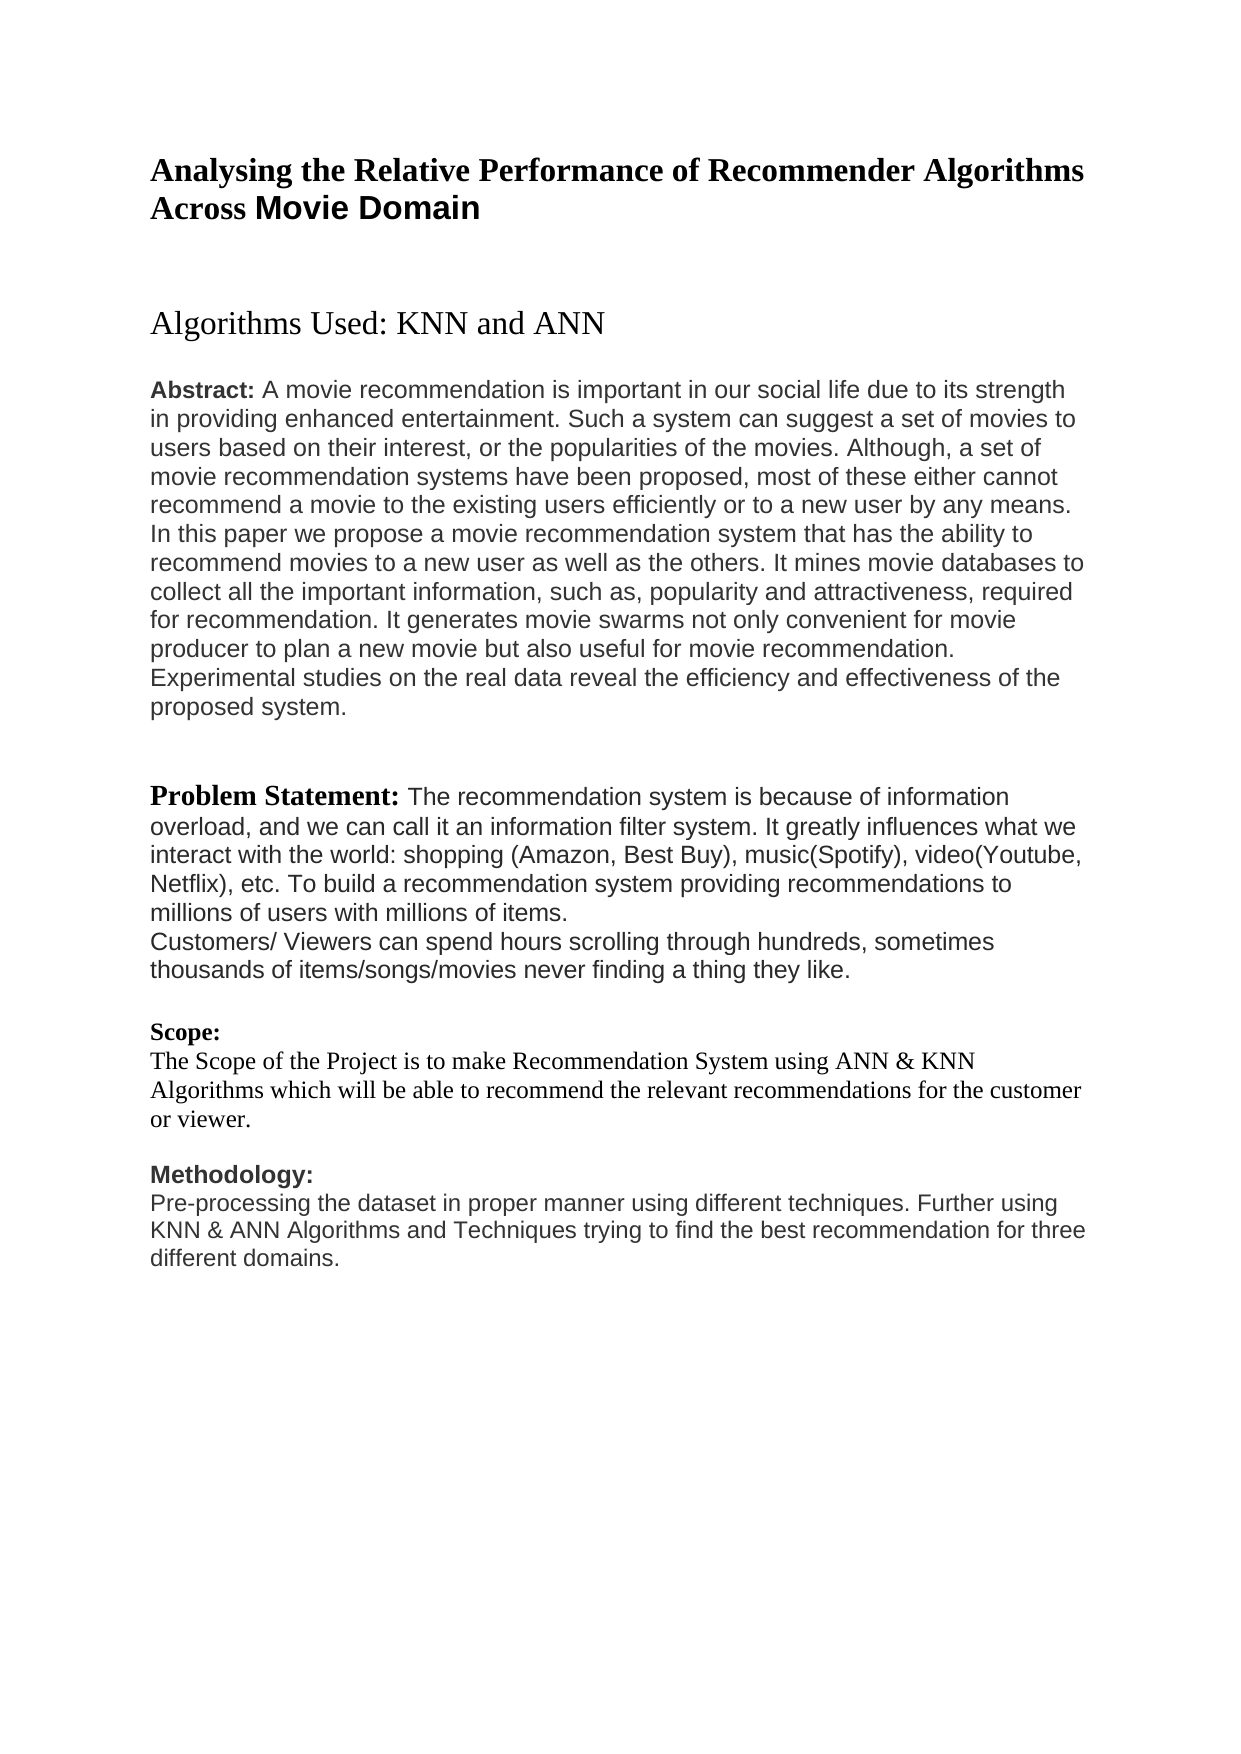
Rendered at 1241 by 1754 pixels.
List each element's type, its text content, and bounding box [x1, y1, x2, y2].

text Abstract: A movie recommendation is important in our social life due to its strength in providing enhanced entertainment. Such a system can suggest a set of movies to users based on their interest, or the popularities of the movies. Although, a set of movie recommendation systems have been proposed, most of these either cannot recommend a movie to the existing users efficiently or to a new user by any means. In this paper we propose a movie recommendation system that has the ability to recommend movies to a new user as well as the others. It mines movie databases to collect all the important information, such as, popularity and attractiveness, required for recommendation. It generates movie swarms not only convenient for movie producer to plan a new movie but also useful for movie recommendation. Experimental studies on the real data reveal the efficiency and effectiveness of the proposed system. [347, 375, 1090, 720]
text Pre-processing the dataset in proper manner using different techniques. Further using KNN & ANN Algorithms and Techniques trying to find the best recommendation for three different domains. [150, 1189, 1090, 1272]
text Algorithms Used: KNN and ANN [150, 303, 1090, 342]
text The Scope of the Project is to make Recommendation System using ANN & KNN Algorithms which will be able to recommend the relevant recommendations for the customer or viewer. [150, 1046, 1090, 1132]
text Customers/ Viewers can spend hours scrolling through hundreds, sometimes thousands of items/songs/movies never finding a thing they like. [851, 926, 1090, 984]
text Scope: [150, 1017, 1090, 1046]
text Analysing the Relative Performance of Recommender Algorithms Across Movie Domain [150, 150, 1090, 227]
text Problem Statement: The recommendation system is because of information overload, and we can call it an information filter system. It greatly influences what we interact with the world: shopping (Amazon, Best Buy), music(Spotify), video(Youtube, Netflix), etc. To build a recommendation system providing recommendations to millions of users with millions of items. [150, 778, 1090, 926]
text Methodology: [150, 1160, 1090, 1189]
